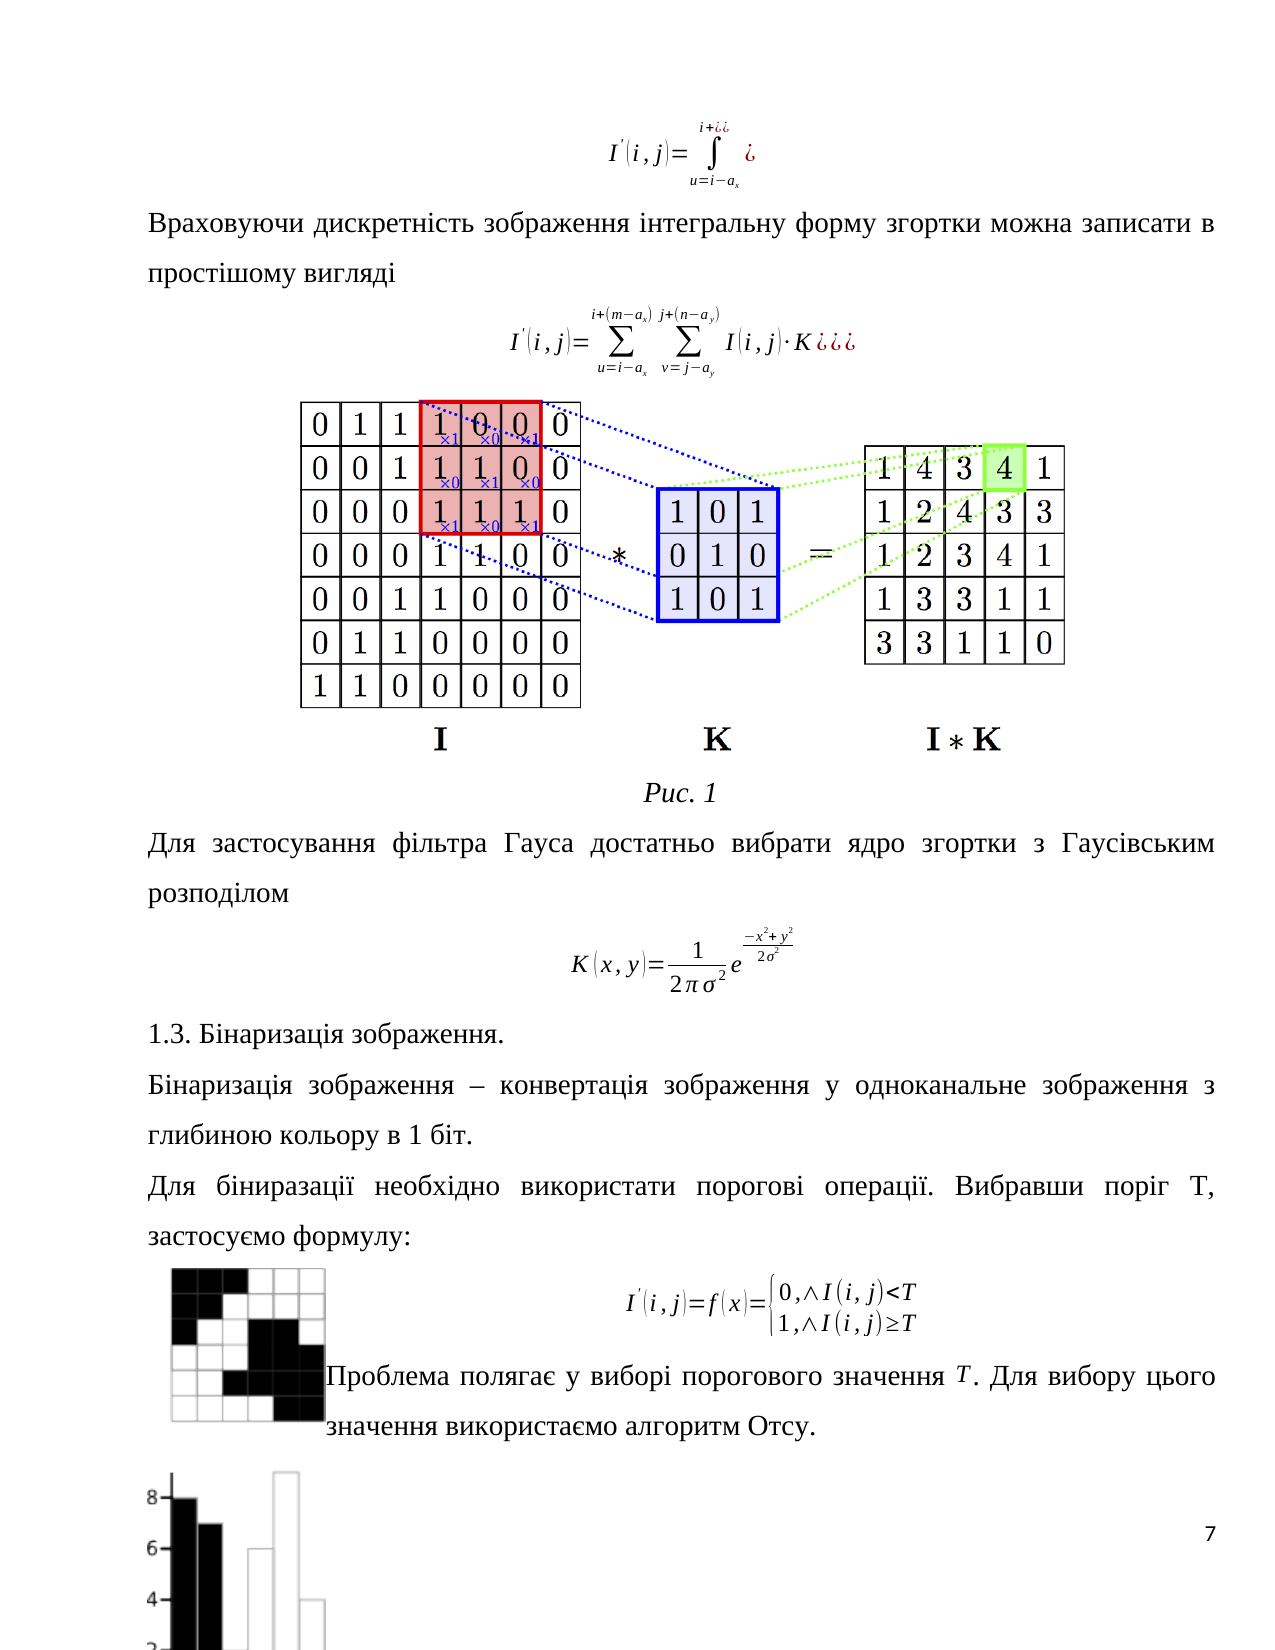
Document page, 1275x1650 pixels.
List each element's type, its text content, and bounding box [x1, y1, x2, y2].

subtitle 1.3. Бінаризація зображення. [148, 1017, 1216, 1050]
text Враховуючи дискретність зображення інтегральну форму згортки можна записати в простішому вигляді [148, 205, 1216, 289]
text Проблема полягає у виборі порогового значення . Для вибору цього значення використаємо алгоритм Отсу. [326, 1358, 1216, 1442]
picture [147, 1268, 326, 1650]
text Для біниразації необхідно використати порогові операції. Вибравши поріг T, застосуємо формулу: [148, 1168, 1216, 1251]
picture [289, 391, 1075, 761]
text Бінаризація зображення – конвертація зображення у одноканальне зображення з глибиною кольору в 1 біт. [148, 1067, 1216, 1151]
text Рис. 1 [148, 775, 1216, 808]
text Для застосування фільтра Гауса достатньо вибрати ядро згортки з Гаусівським розподілом [148, 825, 1216, 909]
